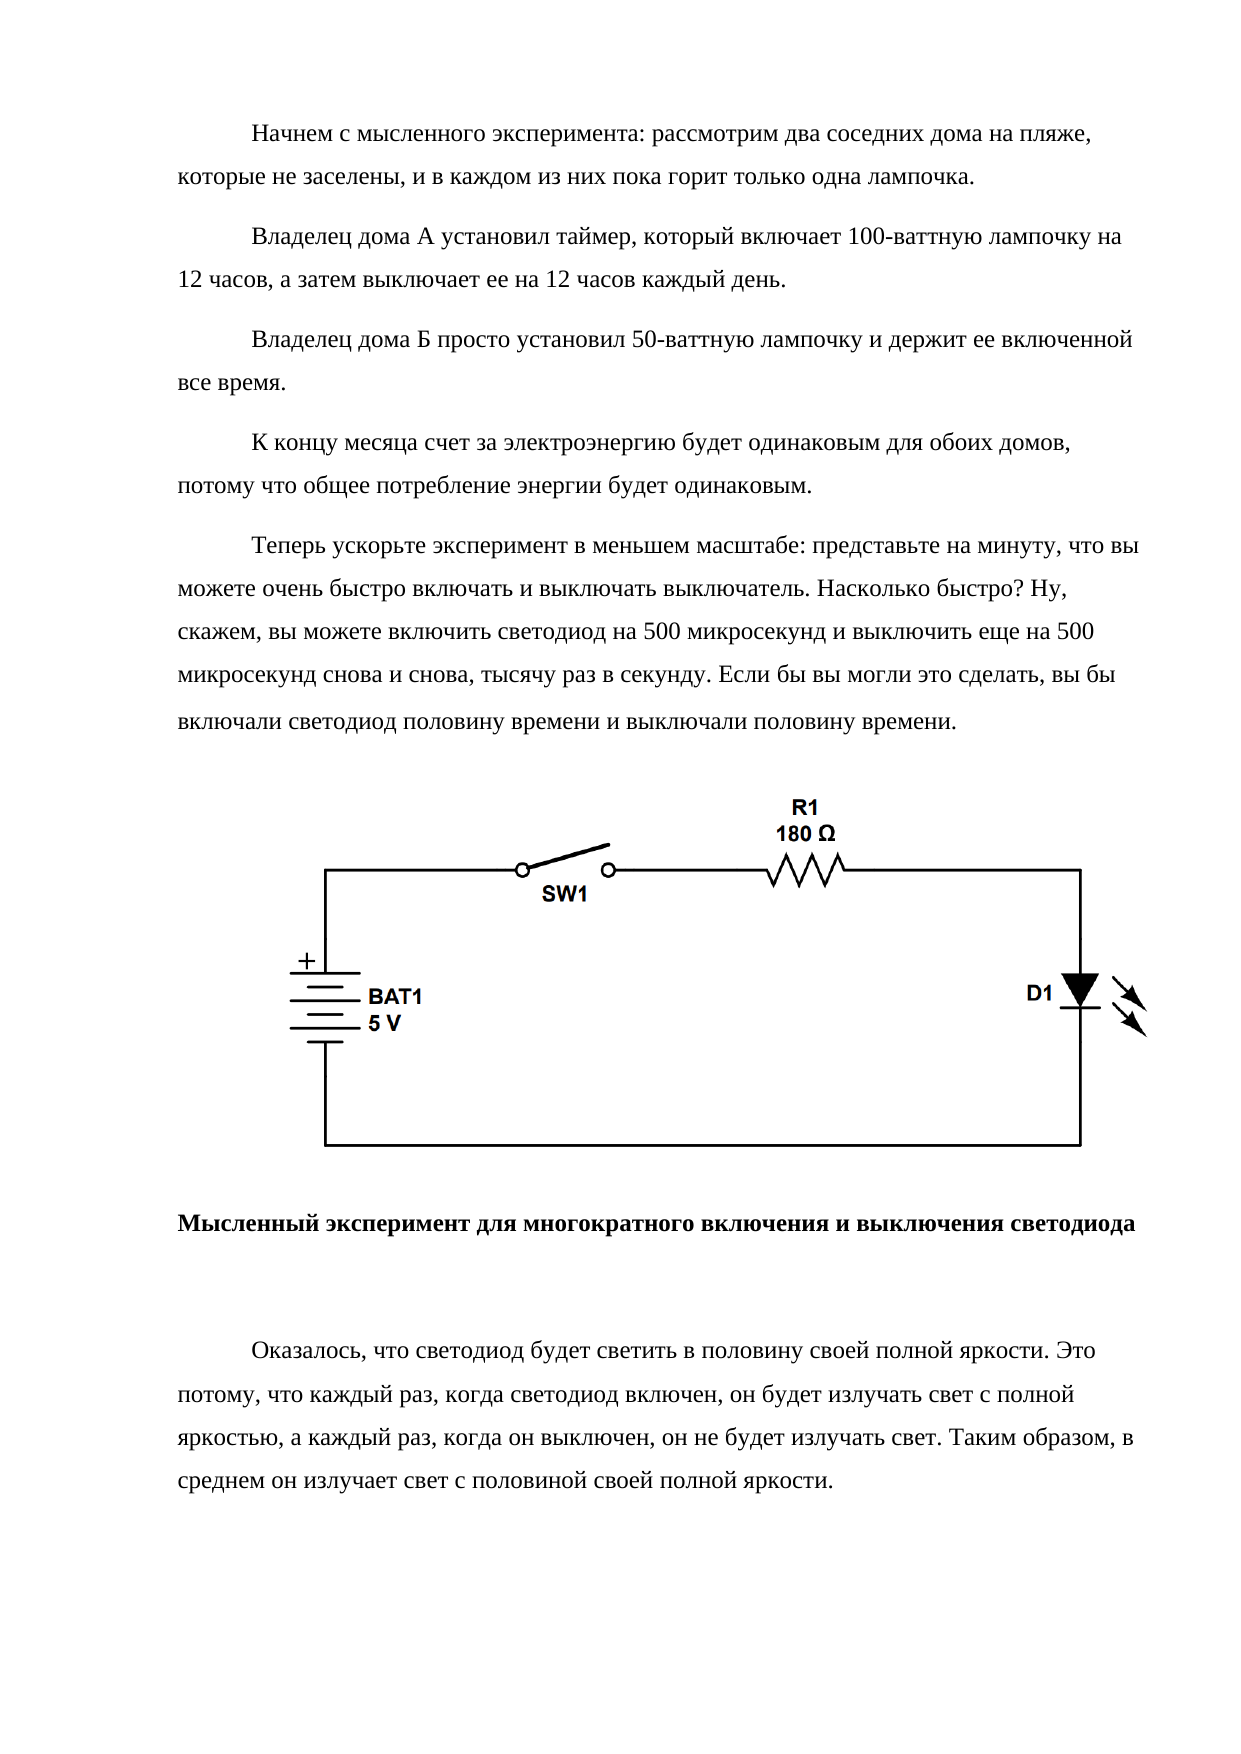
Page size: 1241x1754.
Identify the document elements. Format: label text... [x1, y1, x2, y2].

picture [251, 770, 1189, 1194]
text Владелец дома А установил таймер, который включает 100-ваттную лампочку на 12 часов, а затем выключает ее на 12 часов каждый день. [177, 221, 1152, 293]
text Начнем с мысленного эксперимента: рассмотрим два соседних дома на пляже, которые не заселены, и в каждом из них пока горит только одна лампочка. [177, 118, 1152, 190]
text Владелец дома Б просто установил 50-ваттную лампочку и держит ее включенной все время. [177, 324, 1152, 396]
text К концу месяца счет за электроэнергию будет одинаковым для обоих домов, потому что общее потребление энергии будет одинаковым. [177, 427, 1152, 499]
text Оказалось, что светодиод будет светить в половину своей полной яркости. Это потому, что каждый раз, когда светодиод включен, он будет излучать свет с полной яркостью, а каждый раз, когда он выключен, он не будет излучать свет. Таким образом, в среднем он излучает свет с половиной своей полной яркости. [177, 1336, 1152, 1494]
text Теперь ускорьте эксперимент в меньшем масштабе: представьте на минуту, что вы можете очень быстро включать и выключать выключатель. Насколько быстро? Ну, скажем, вы можете включить светодиод на 500 микросекунд и выключить еще на 500 микросекунд снова и снова, тысячу раз в секунду. Если бы вы могли это сделать, вы бы включали светодиод половину времени и выключали половину времени. [177, 530, 1152, 736]
